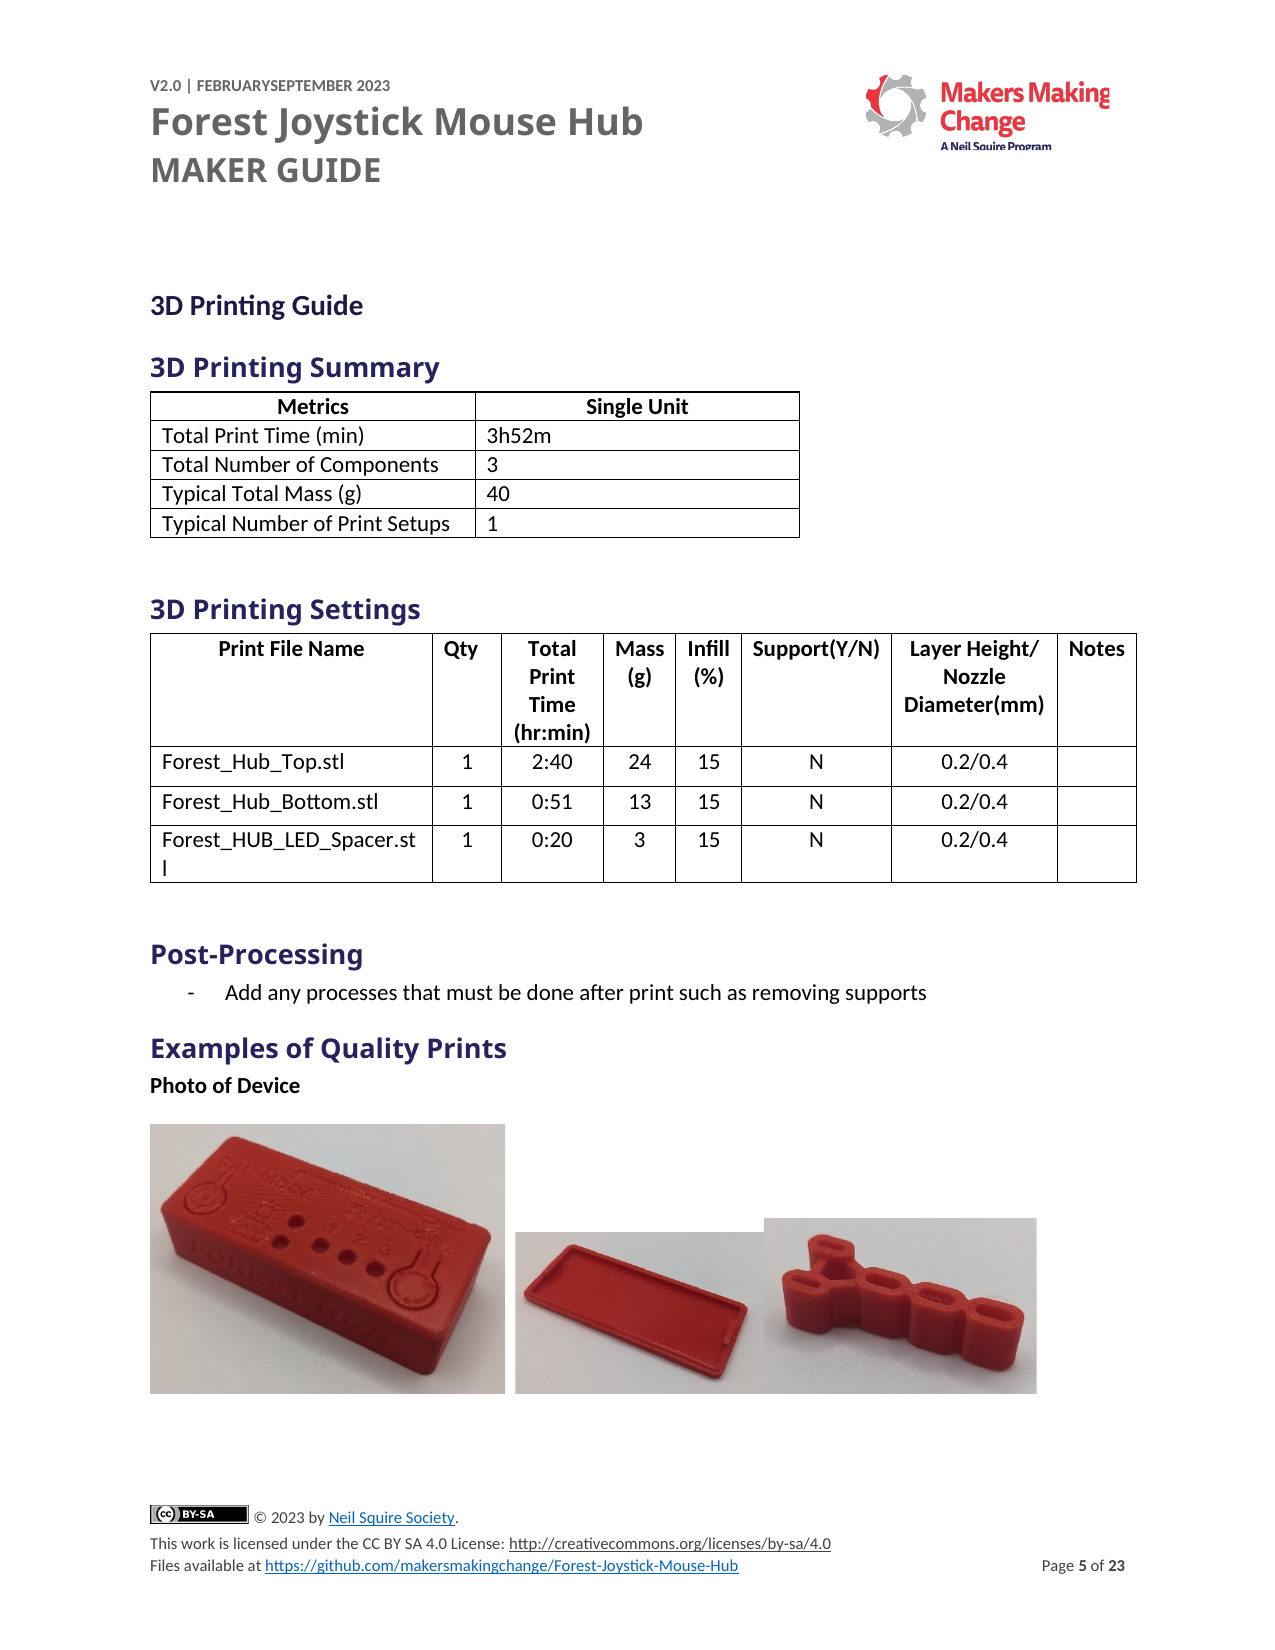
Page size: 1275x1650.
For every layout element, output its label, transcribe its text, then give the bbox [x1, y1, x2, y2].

picture [515, 1218, 1037, 1394]
table_cell 40 [476, 480, 799, 508]
table_cell 15 [676, 826, 741, 882]
table_cell [1058, 747, 1136, 786]
table_cell N [742, 747, 891, 786]
picture [150, 1124, 506, 1394]
text Photo of Device [150, 1072, 1125, 1099]
subtitle Examples of Quality Prints [150, 1029, 1125, 1066]
table_cell 0:20 [502, 826, 603, 882]
picture [865, 75, 1110, 151]
table_cell 0.2/0.4 [892, 826, 1057, 882]
table_header Total Print Time (hr:min) [502, 634, 603, 746]
table_header Layer Height/ Nozzle Diameter(mm) [892, 634, 1057, 746]
table_header Support(Y/N) [742, 634, 891, 746]
table_header Single Unit [476, 393, 799, 420]
table_cell 1 [433, 826, 501, 882]
subtitle 3D Printing Settings [150, 591, 1125, 628]
table_header Print File Name [151, 634, 432, 746]
table_cell 3h52m [476, 421, 799, 449]
table_cell 13 [604, 787, 675, 824]
table_cell Typical Total Mass (g) [151, 480, 475, 508]
table_header Notes [1058, 634, 1136, 746]
table_header Qty [433, 634, 501, 746]
table_cell 0:51 [502, 787, 603, 824]
table_cell 1 [433, 747, 501, 786]
subtitle Post-Processing [150, 936, 1125, 973]
table_cell N [742, 787, 891, 824]
table_cell Typical Number of Print Setups [151, 509, 475, 537]
table_cell 24 [604, 747, 675, 786]
table_cell [1058, 787, 1136, 824]
table_cell 1 [433, 787, 501, 824]
subtitle 3D Printing Summary [150, 349, 1125, 386]
table_cell Total Number of Components [151, 451, 475, 478]
table_cell Total Print Time (min) [151, 421, 475, 449]
picture [150, 1505, 249, 1524]
table_cell 3 [604, 826, 675, 882]
table_header Mass (g) [604, 634, 675, 746]
table_cell 2:40 [502, 747, 603, 786]
table_cell N [742, 826, 891, 882]
list Add any processes that must be done after print such as removing supports [187, 978, 1125, 1006]
table_header Metrics [151, 393, 475, 420]
table_header Infill (%) [676, 634, 741, 746]
table_cell Forest_HUB_LED_Spacer.stl [151, 826, 432, 882]
subtitle 3D Printing Guide [150, 287, 1125, 323]
table_cell Forest_Hub_Bottom.stl [151, 787, 432, 824]
table_cell Forest_Hub_Top.stl [151, 747, 432, 786]
table_cell 3 [476, 451, 799, 478]
table_cell 15 [676, 787, 741, 824]
table_cell 0.2/0.4 [892, 747, 1057, 786]
table_cell 0.2/0.4 [892, 787, 1057, 824]
table_cell 1 [476, 509, 799, 537]
table_cell 15 [676, 747, 741, 786]
table_cell [1058, 826, 1136, 882]
